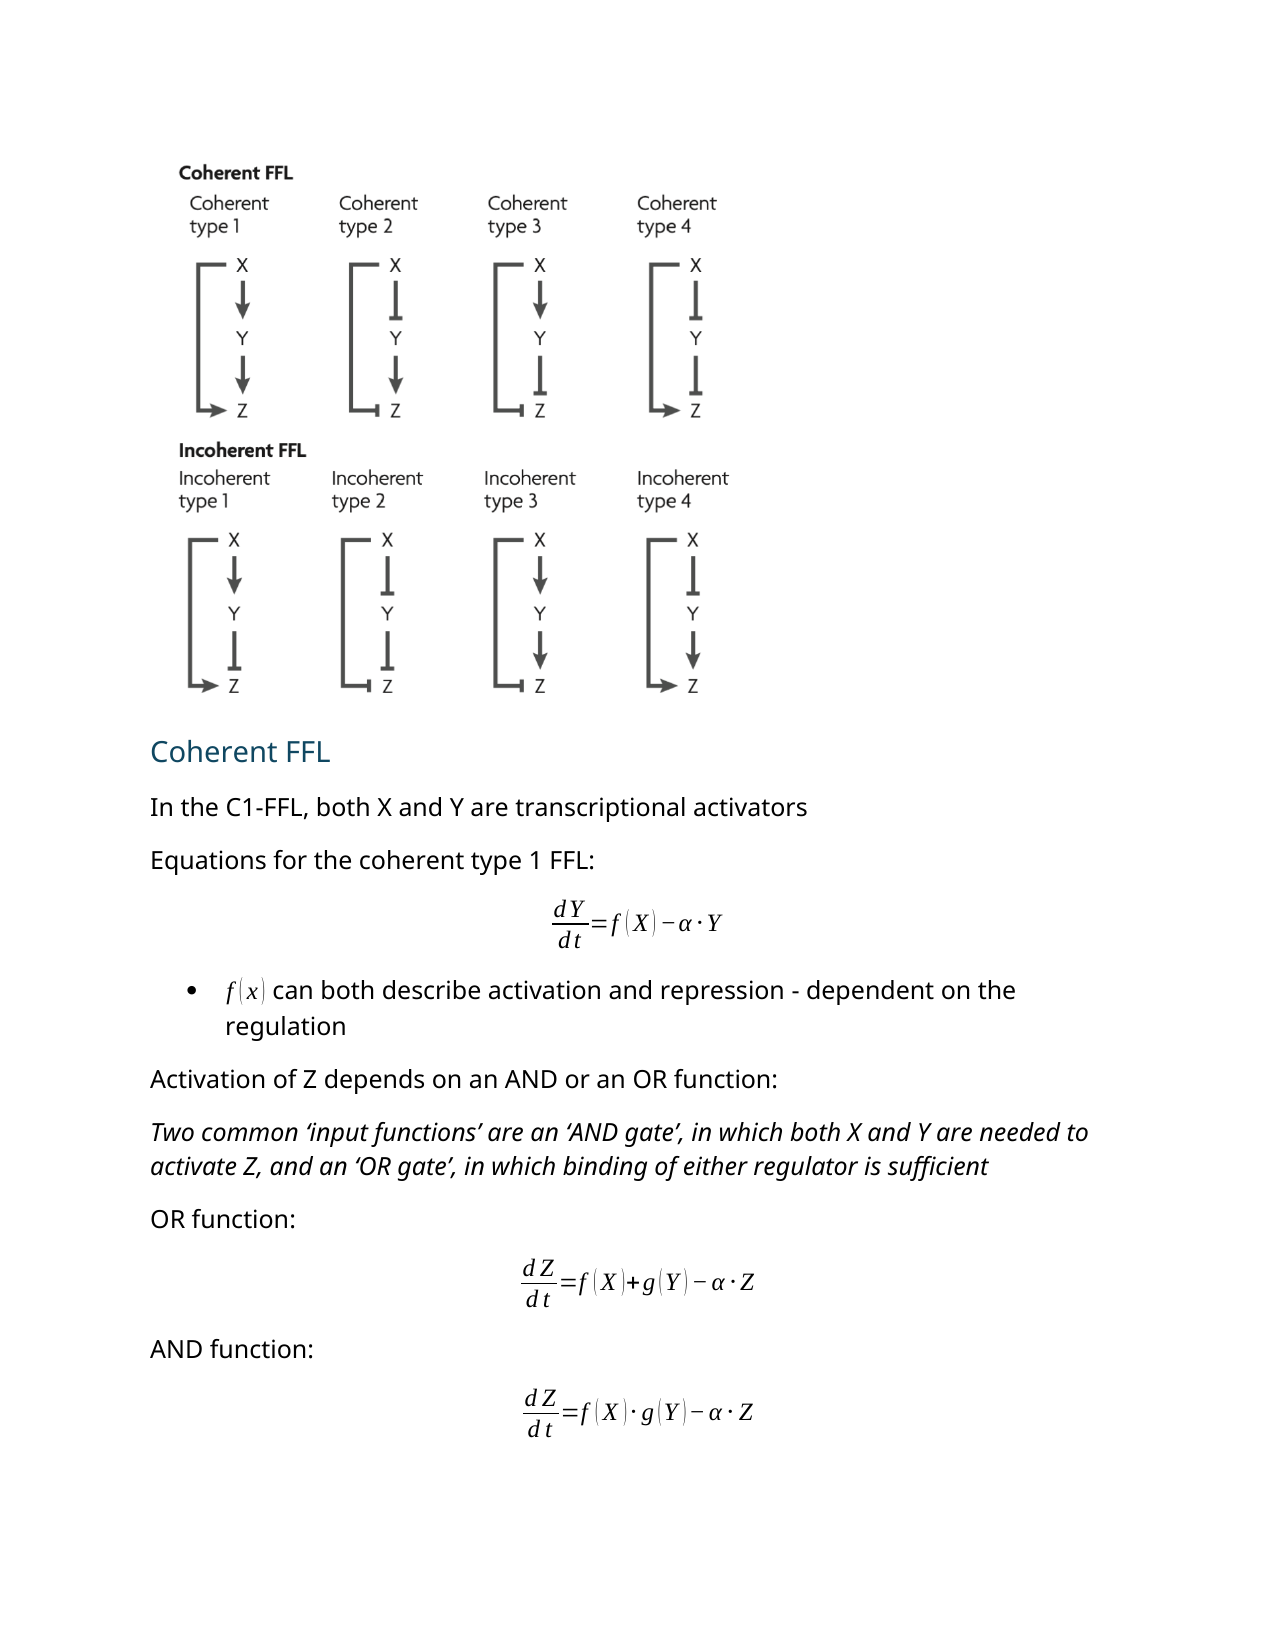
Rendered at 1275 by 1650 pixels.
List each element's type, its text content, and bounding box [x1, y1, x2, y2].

text AND function: [150, 1332, 1125, 1366]
list can both describe activation and repression - dependent on the regulation [187, 973, 1125, 1043]
text Activation of Z depends on an AND or an OR function: [150, 1062, 1125, 1096]
text In the C1-FFL, both X and Y are transcriptional activators [150, 789, 1125, 823]
subtitle Coherent FFL [150, 731, 1125, 771]
picture [168, 150, 740, 713]
text OR function: [150, 1201, 1125, 1236]
text Two common ‘input functions’ are an ‘AND gate’, in which both X and Y are needed to activate Z, and an ‘OR gate’, in which binding of either regulator is sufficient [150, 1114, 1125, 1183]
text Equations for the coherent type 1 FFL: [150, 842, 1125, 876]
